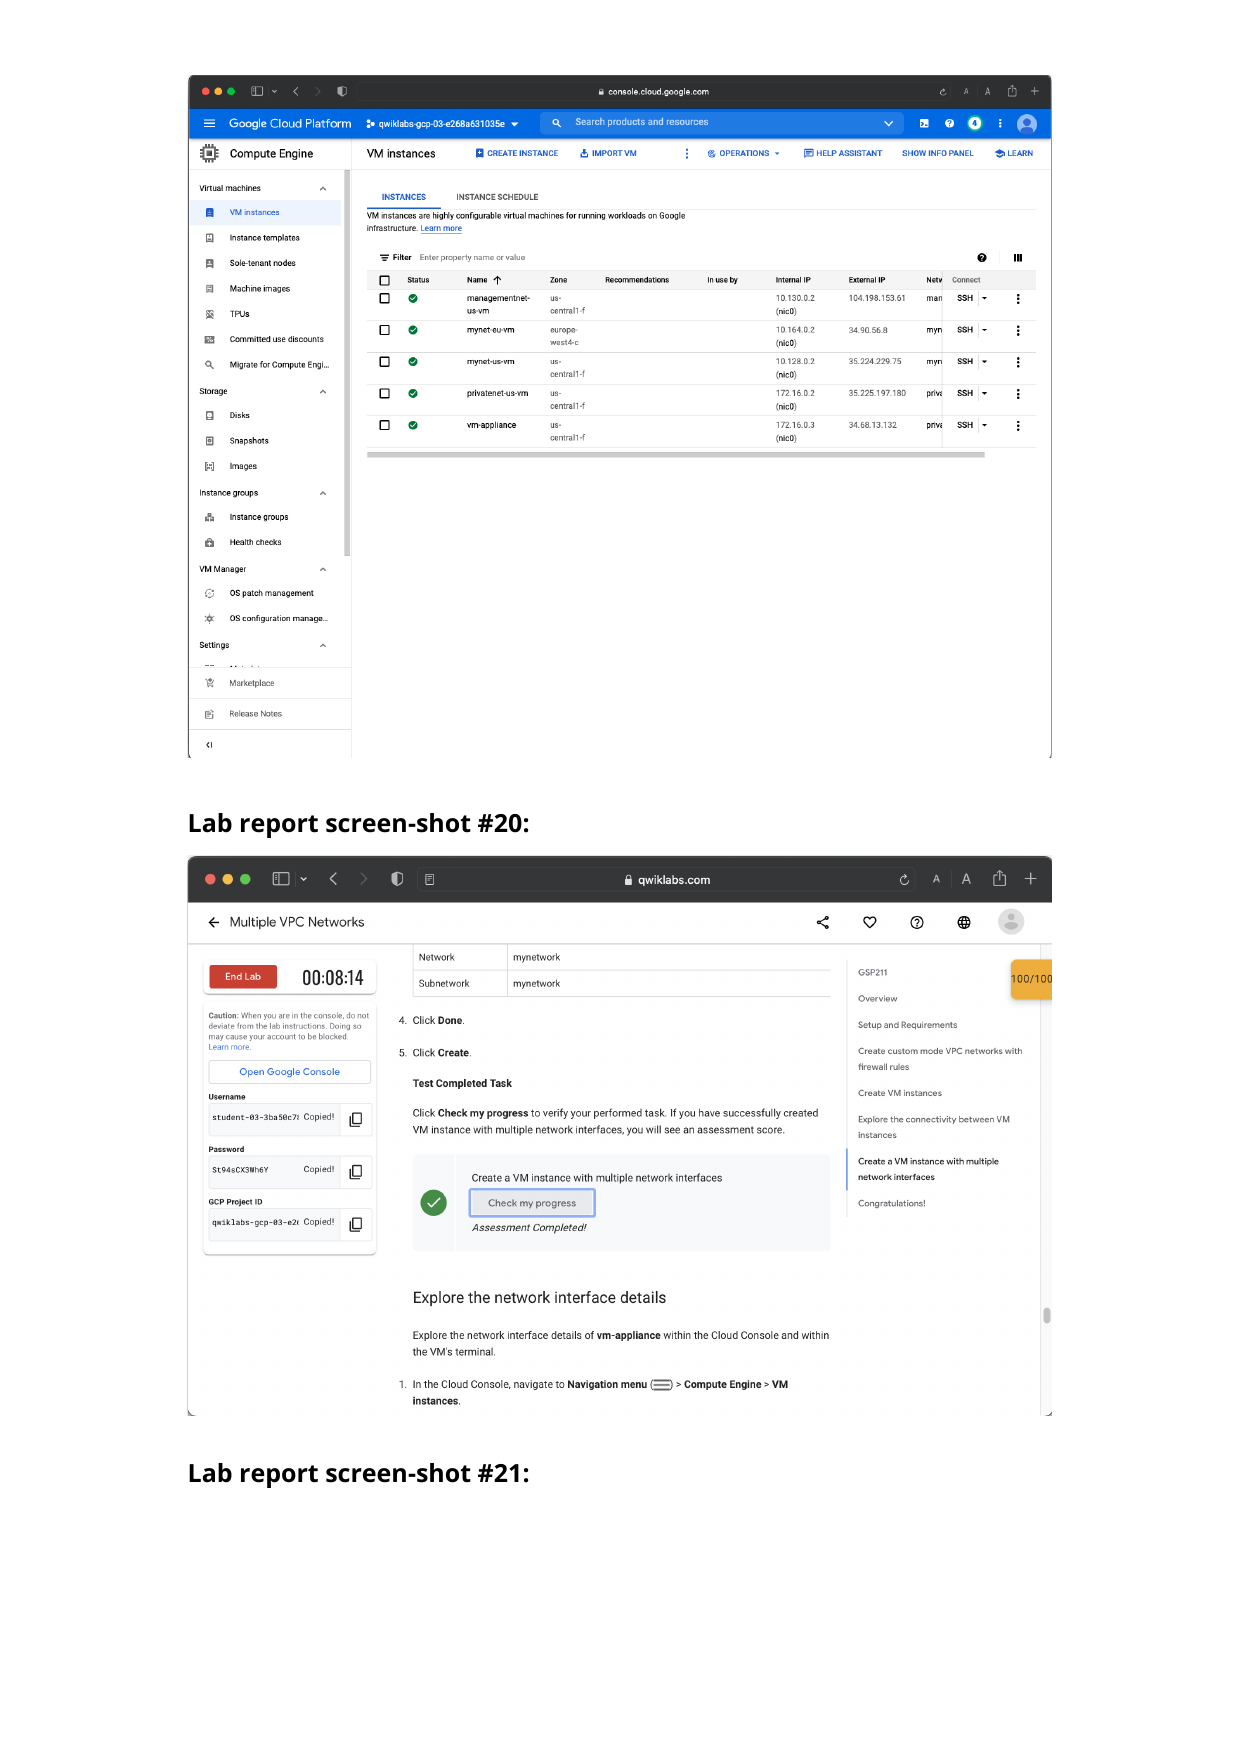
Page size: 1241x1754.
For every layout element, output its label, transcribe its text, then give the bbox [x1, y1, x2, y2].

text Lab report screen-shot #20: [187, 790, 1053, 855]
text Lab report screen-shot #21: [187, 1440, 1053, 1505]
picture [187, 855, 1052, 1416]
picture [187, 75, 1052, 758]
